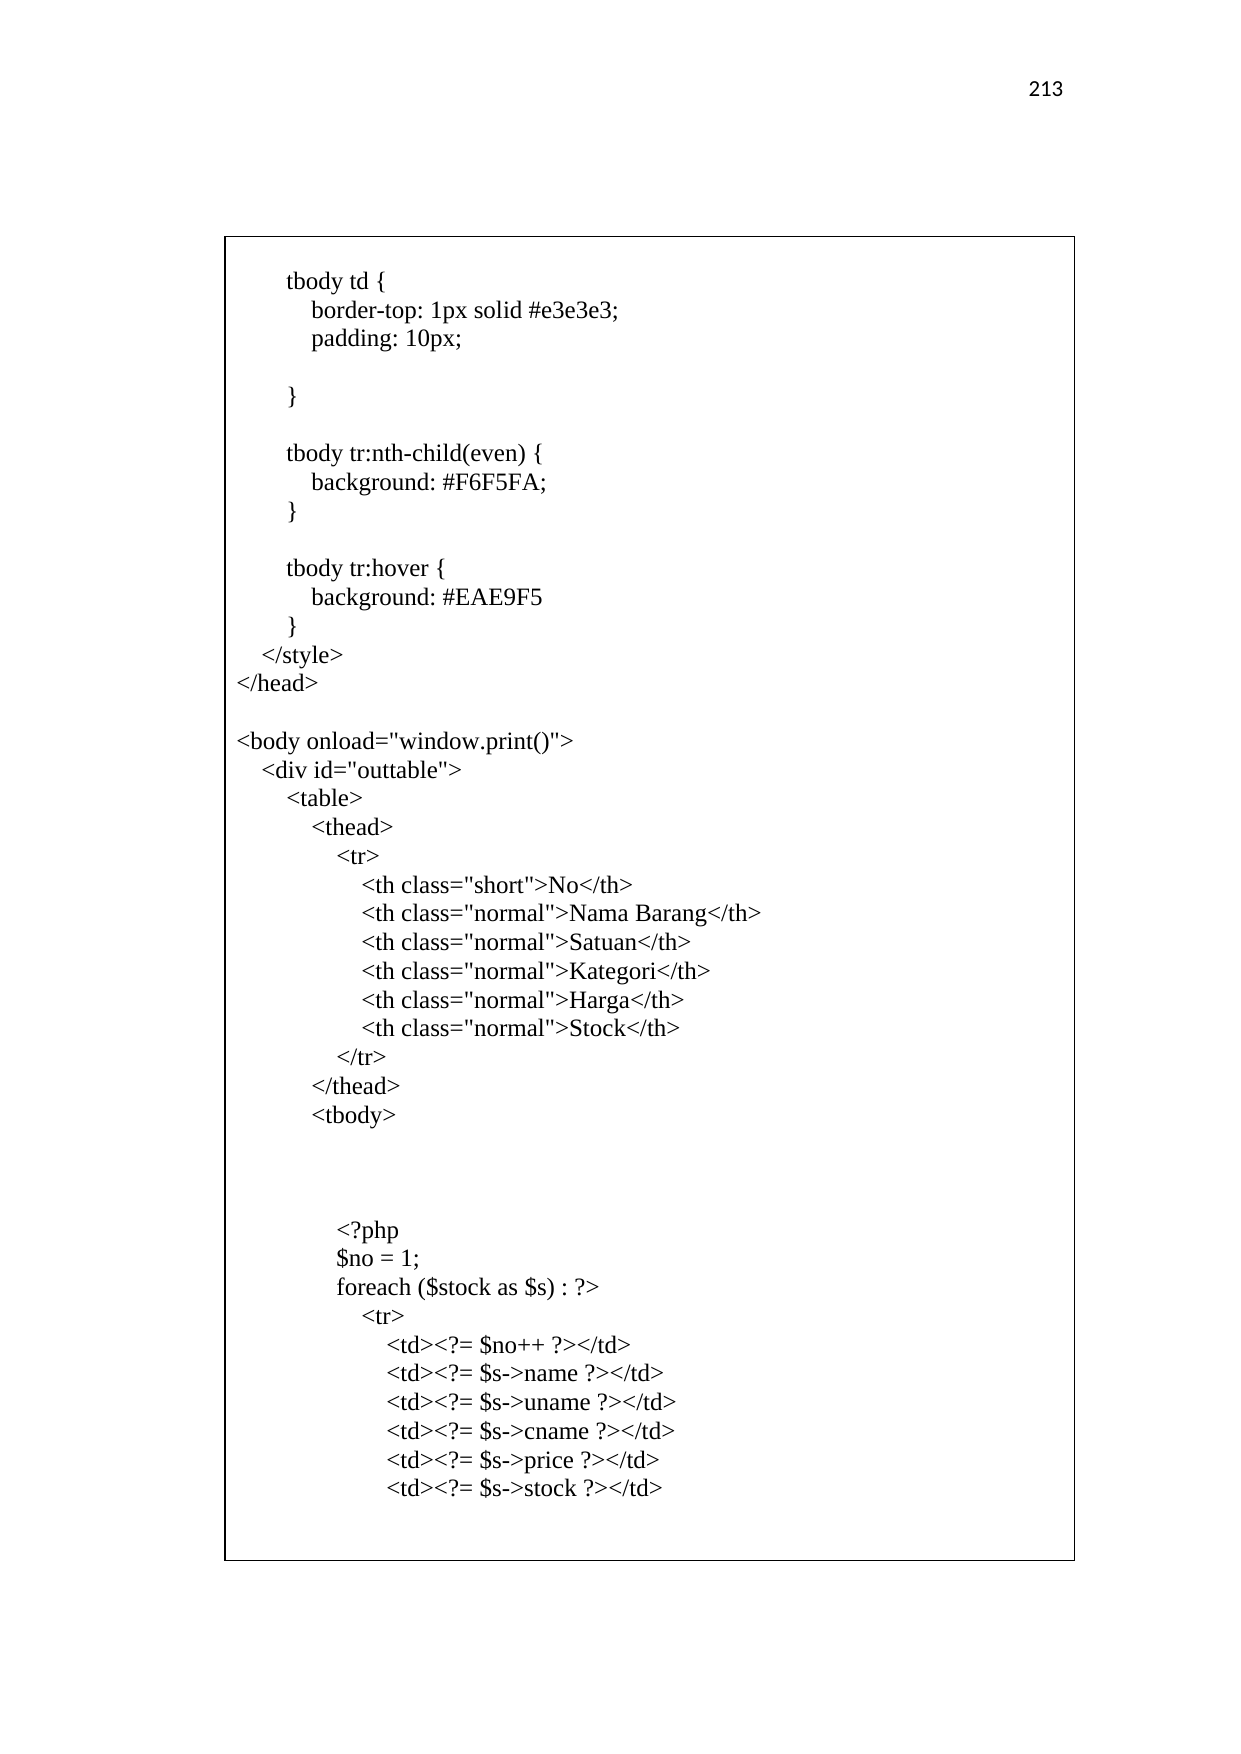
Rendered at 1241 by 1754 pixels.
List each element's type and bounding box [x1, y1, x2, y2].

table_cell [226, 237, 1074, 1560]
